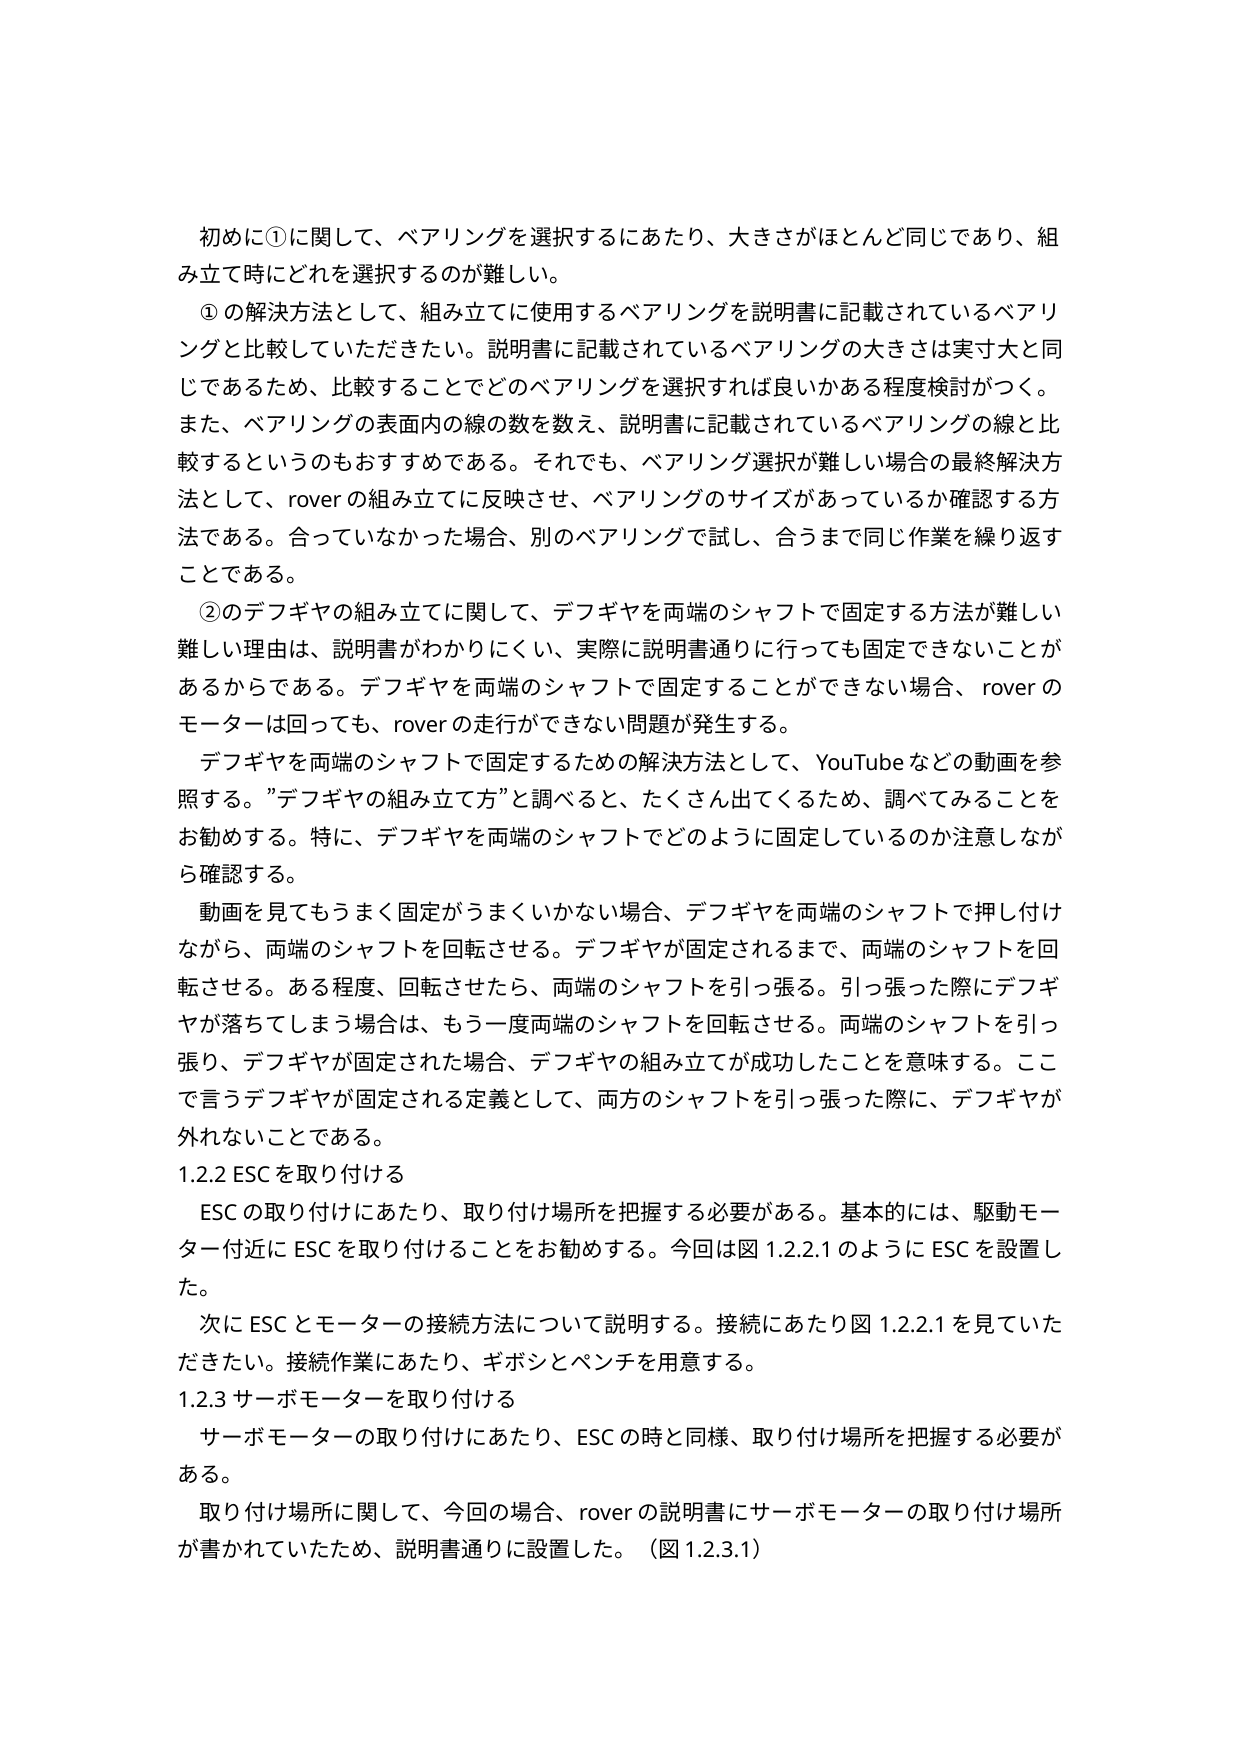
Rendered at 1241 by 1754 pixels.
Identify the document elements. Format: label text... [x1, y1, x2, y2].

text 次にESCとモーターの接続方法について説明する。接続にあたり図1.2.2.1を見ていただきたい。接続作業にあたり、ギボシとペンチを用意する。 [177, 1304, 1063, 1379]
text 1.2.3 サーボモーターを取り付ける [177, 1379, 1063, 1417]
text ESCの取り付けにあたり、取り付け場所を把握する必要がある。基本的には、駆動モーター付近にESCを取り付けることをお勧めする。今回は図1.2.2.1のようにESCを設置した。 [177, 1192, 1063, 1304]
text ②のデフギヤの組み立てに関して、デフギヤを両端のシャフトで固定する方法が難しい。難しい理由は、説明書がわかりにくい、実際に説明書通りに行っても固定できないことがあるからである。デフギヤを両端のシャフトで固定することができない場合、roverのモーターは回っても、roverの走行ができない問題が発生する。 [177, 592, 1063, 742]
text 初めに①に関して、ベアリングを選択するにあたり、大きさがほとんど同じであり、組み立て時にどれを選択するのが難しい。 [177, 217, 1063, 292]
text サーボモーターの取り付けにあたり、ESCの時と同様、取り付け場所を把握する必要がある。 [177, 1417, 1063, 1492]
text ①の解決方法として、組み立てに使用するベアリングを説明書に記載されているベアリングと比較していただきたい。説明書に記載されているベアリングの大きさは実寸大と同じであるため、比較することでどのベアリングを選択すれば良いかある程度検討がつく。また、ベアリングの表面内の線の数を数え、説明書に記載されているベアリングの線と比較するというのもおすすめである。それでも、ベアリング選択が難しい場合の最終解決方法として、roverの組み立てに反映させ、ベアリングのサイズがあっているか確認する方法である。合っていなかった場合、別のベアリングで試し、合うまで同じ作業を繰り返すことである。 [177, 292, 1063, 592]
text 動画を見てもうまく固定がうまくいかない場合、デフギヤを両端のシャフトで押し付けながら、両端のシャフトを回転させる。デフギヤが固定されるまで、両端のシャフトを回転させる。ある程度、回転させたら、両端のシャフトを引っ張る。引っ張った際にデフギヤが落ちてしまう場合は、もう一度両端のシャフトを回転させる。両端のシャフトを引っ張り、デフギヤが固定された場合、デフギヤの組み立てが成功したことを意味する。ここで言うデフギヤが固定される定義として、両方のシャフトを引っ張った際に、デフギヤが外れないことである。 [177, 892, 1063, 1154]
text デフギヤを両端のシャフトで固定するための解決方法として、YouTubeなどの動画を参照する。”デフギヤの組み立て方”と調べると、たくさん出てくるため、調べてみることをお勧めする。特に、デフギヤを両端のシャフトでどのように固定しているのか注意しながら確認する。 [177, 742, 1063, 892]
text 取り付け場所に関して、今回の場合、roverの説明書にサーボモーターの取り付け場所が書かれていたため、説明書通りに設置した。（図1.2.3.1） [177, 1492, 1063, 1567]
text 1.2.2 ESCを取り付ける [177, 1154, 1063, 1192]
